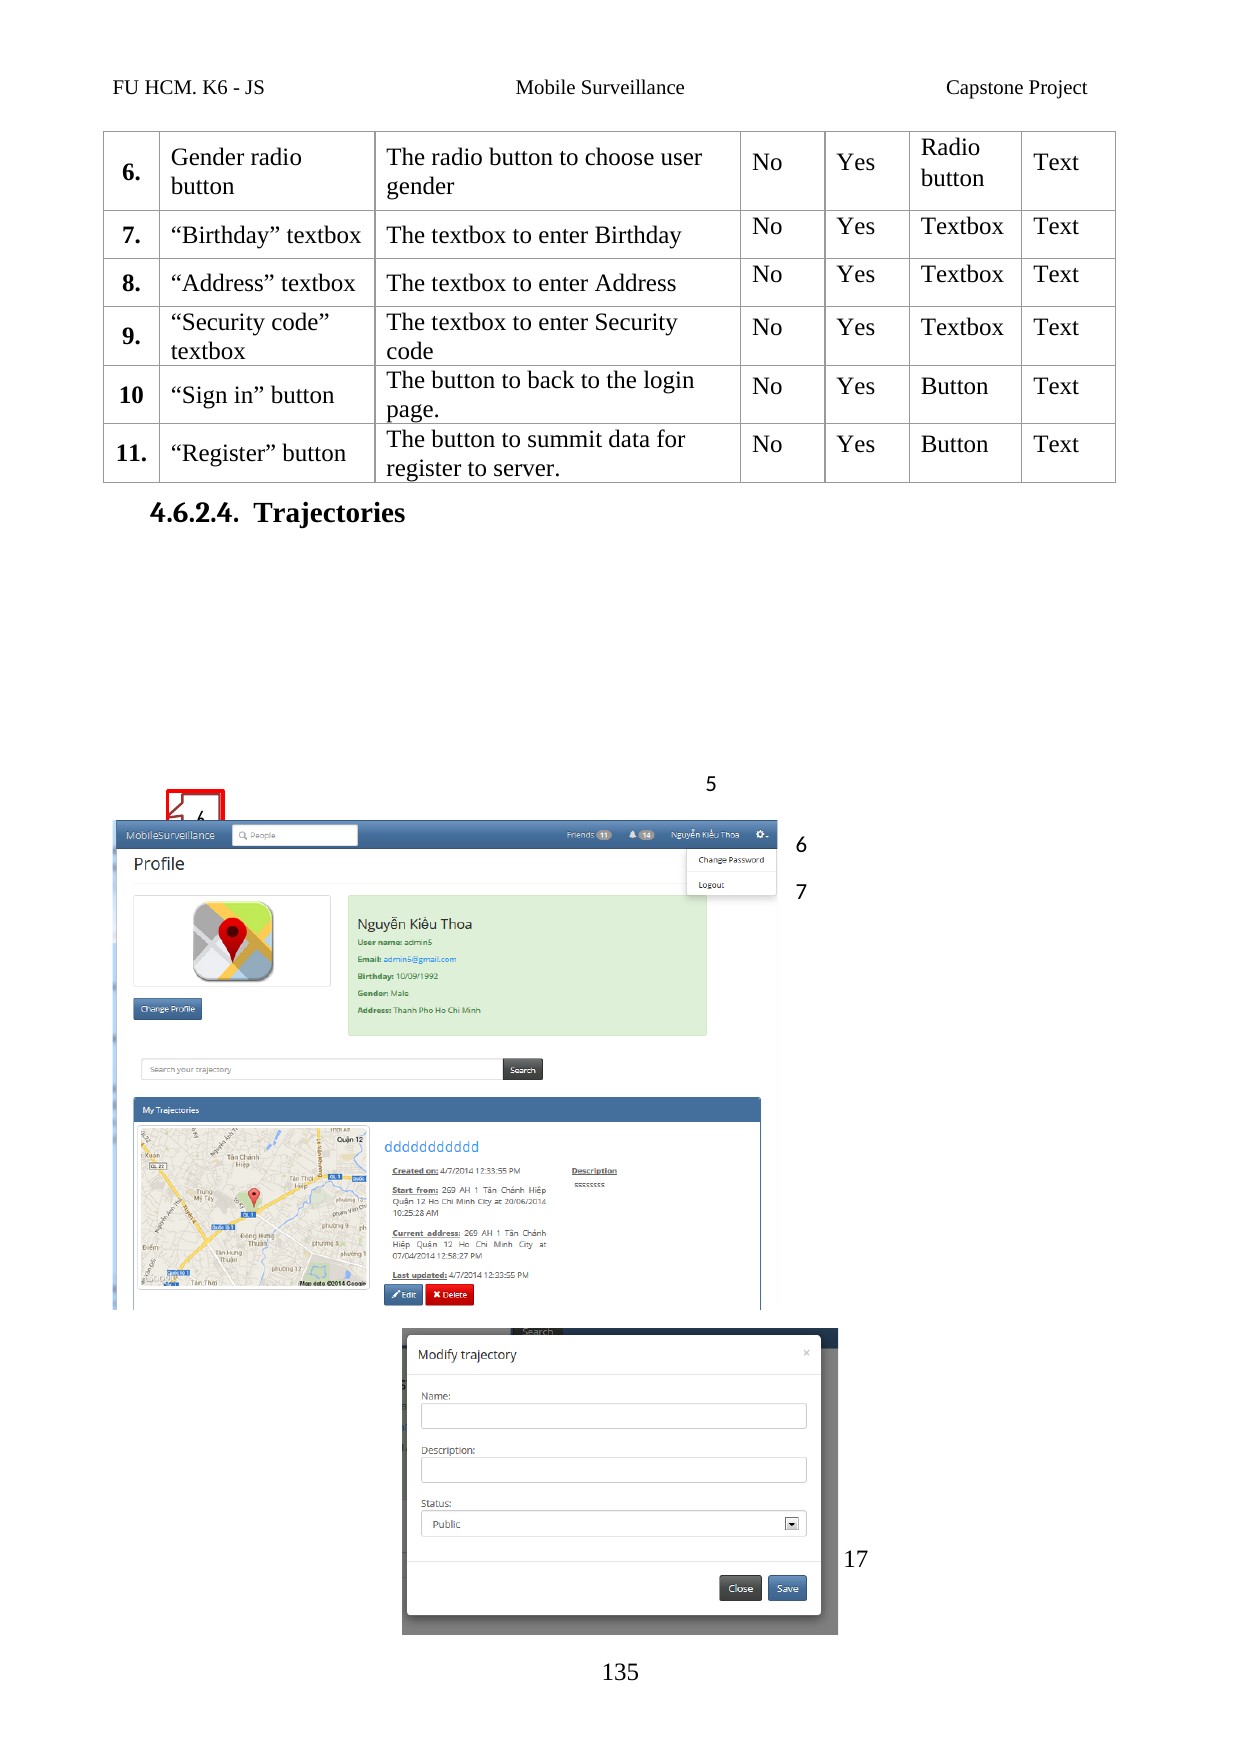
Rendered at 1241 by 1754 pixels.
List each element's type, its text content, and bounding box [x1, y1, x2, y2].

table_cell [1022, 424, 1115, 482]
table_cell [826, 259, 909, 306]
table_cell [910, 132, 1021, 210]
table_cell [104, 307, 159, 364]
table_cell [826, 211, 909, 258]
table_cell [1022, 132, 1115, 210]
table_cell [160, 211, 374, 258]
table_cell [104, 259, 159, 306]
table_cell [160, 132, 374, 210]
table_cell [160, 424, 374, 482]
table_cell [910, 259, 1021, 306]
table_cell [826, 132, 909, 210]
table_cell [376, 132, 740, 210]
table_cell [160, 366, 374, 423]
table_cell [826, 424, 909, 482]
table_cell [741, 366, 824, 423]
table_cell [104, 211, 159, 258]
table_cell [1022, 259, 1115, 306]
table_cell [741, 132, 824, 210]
picture [112, 820, 778, 1310]
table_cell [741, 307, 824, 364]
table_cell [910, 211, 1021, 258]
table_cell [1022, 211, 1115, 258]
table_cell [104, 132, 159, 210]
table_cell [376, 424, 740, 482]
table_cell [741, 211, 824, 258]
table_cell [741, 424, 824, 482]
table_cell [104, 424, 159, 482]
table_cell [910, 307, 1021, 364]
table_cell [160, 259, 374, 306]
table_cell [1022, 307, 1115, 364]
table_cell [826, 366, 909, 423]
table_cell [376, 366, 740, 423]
subtitle Trajectories [150, 495, 1128, 530]
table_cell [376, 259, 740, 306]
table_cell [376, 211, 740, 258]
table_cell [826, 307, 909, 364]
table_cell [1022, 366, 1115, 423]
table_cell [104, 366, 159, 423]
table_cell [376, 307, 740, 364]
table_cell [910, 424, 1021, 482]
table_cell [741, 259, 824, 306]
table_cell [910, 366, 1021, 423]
picture [402, 1328, 839, 1635]
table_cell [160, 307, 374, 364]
